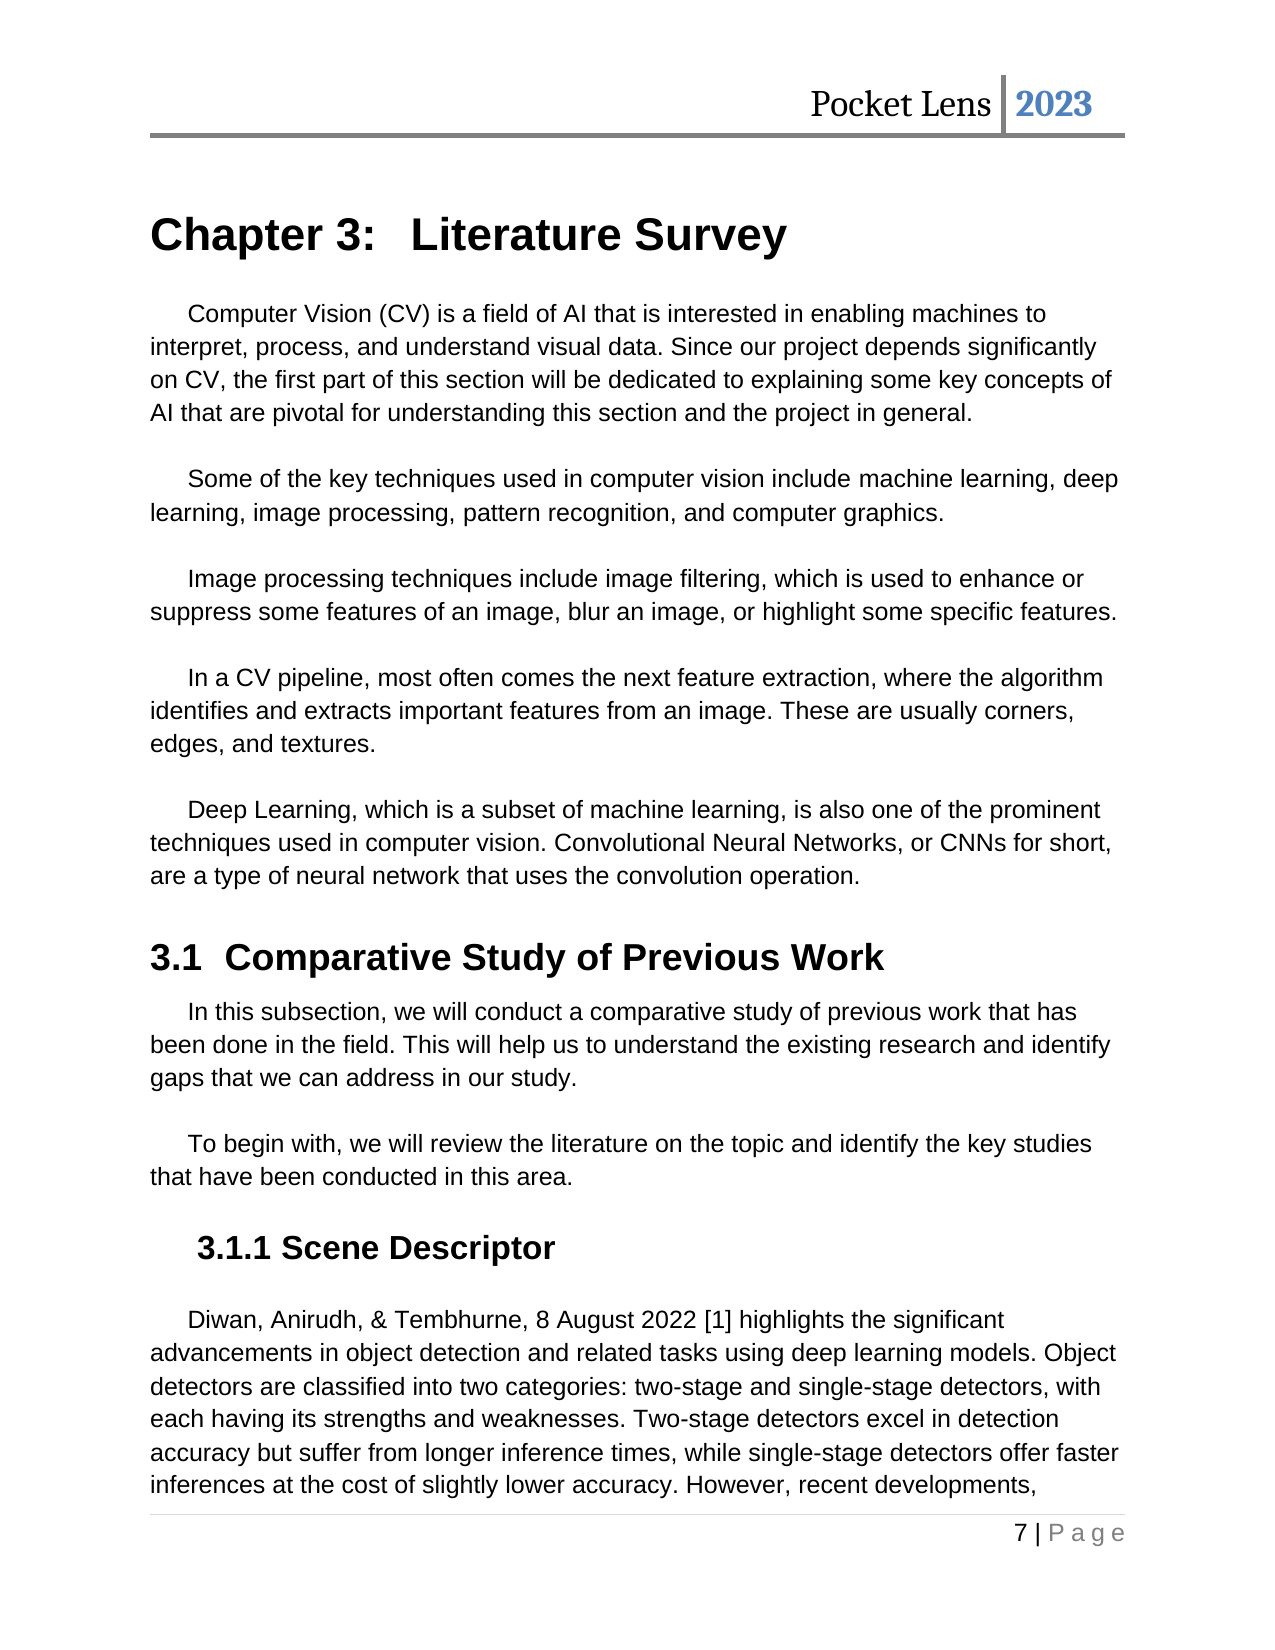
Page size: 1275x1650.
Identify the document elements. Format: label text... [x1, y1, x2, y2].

text To begin with, we will review the literature on the topic and identify the key studies that have been conducted in this area. [150, 1129, 1125, 1191]
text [150, 1305, 1125, 1499]
subtitle Scene Descriptor [197, 1228, 1125, 1267]
text Computer Vision (CV) is a field of AI that is interested in enabling machines to interpret, process, and understand visual data. Since our project depends significantly on CV, the first part of this section will be dedicated to explaining some key concepts of AI that are pivotal for understanding this section and the project in general. [150, 299, 1125, 427]
text In a CV pipeline, most often comes the next feature extraction, where the algorithm identifies and extracts important features from an image. These are usually corners, edges, and textures. [150, 663, 1125, 757]
text Some of the key techniques used in computer vision include machine learning, deep learning, image processing, pattern recognition, and computer graphics. [150, 464, 1125, 526]
subtitle Literature Survey [150, 208, 1125, 261]
text Image processing techniques include image filtering, which is used to enhance or suppress some features of an image, blur an image, or highlight some specific features. [150, 563, 1125, 625]
subtitle Comparative Study of Previous Work [150, 935, 1125, 978]
text In this subsection, we will conduct a comparative study of previous work that has been done in the field. This will help us to understand the existing research and identify gaps that we can address in our study. [150, 997, 1125, 1092]
text Deep Learning, which is a subset of machine learning, is also one of the prominent techniques used in computer vision. Convolutional Neural Networks, or CNNs for short, are a type of neural network that uses the convolution operation. [150, 795, 1125, 889]
